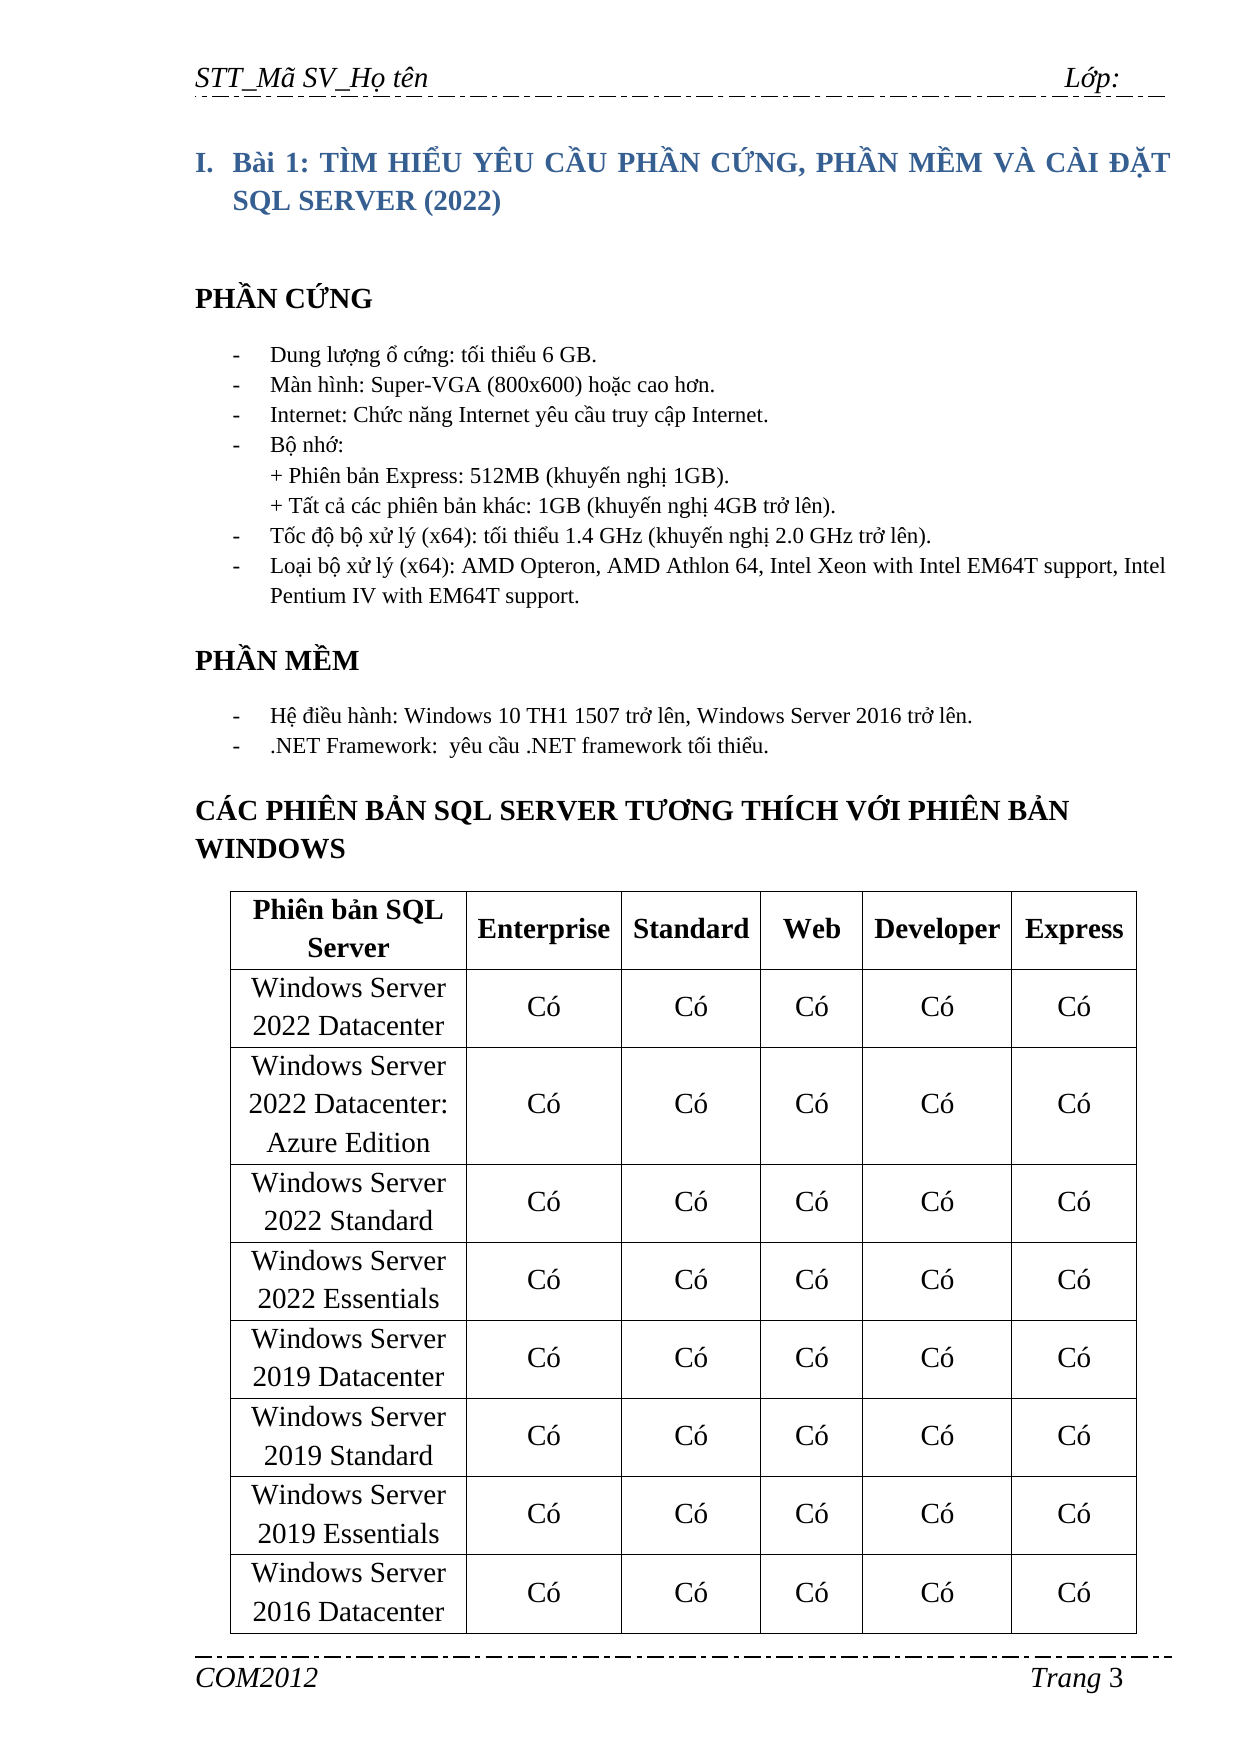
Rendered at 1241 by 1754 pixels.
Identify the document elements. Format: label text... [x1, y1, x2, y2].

table_cell Có [622, 970, 760, 1047]
table_cell Có [1012, 970, 1136, 1047]
text PHẦN CỨNG [195, 281, 1172, 315]
table_cell Có [761, 1399, 862, 1476]
table_cell Có [467, 1165, 621, 1242]
list Tốc độ bộ xử lý (x64): tối thiểu 1.4 GHz (khuyến nghị 2.0 GHz trở lên). [232, 522, 1172, 548]
table_cell Có [761, 1321, 862, 1398]
table_cell Có [622, 1048, 760, 1164]
table_cell Windows Server 2022 Essentials [231, 1243, 466, 1320]
table_cell Windows Server 2019 Essentials [231, 1477, 466, 1554]
table_cell Windows Server 2016 Datacenter [231, 1555, 466, 1632]
table_cell Có [863, 1165, 1011, 1242]
table_header Express [1012, 892, 1136, 969]
table_header Web [761, 892, 862, 969]
table_cell Có [761, 1048, 862, 1164]
table_cell Có [622, 1477, 760, 1554]
text PHẦN MỀM [195, 643, 1172, 676]
table_cell Có [1012, 1165, 1136, 1242]
table_header Standard [622, 892, 760, 969]
table_cell Windows Server 2022 Standard [231, 1165, 466, 1242]
table_cell Có [467, 1399, 621, 1476]
table_cell Windows Server 2019 Datacenter [231, 1321, 466, 1398]
table_cell Có [863, 1555, 1011, 1632]
table_cell Có [622, 1555, 760, 1632]
list Màn hình: Super-VGA (800x600) hoặc cao hơn. [232, 371, 1172, 397]
table_cell Có [761, 1555, 862, 1632]
table_cell Có [467, 970, 621, 1047]
list Bộ nhớ: [232, 431, 1172, 458]
table_cell Có [467, 1243, 621, 1320]
table_cell Có [467, 1477, 621, 1554]
list + Tất cả các phiên bản khác: 1GB (khuyến nghị 4GB trở lên). [270, 492, 1172, 518]
table_cell Có [1012, 1477, 1136, 1554]
table_cell Có [761, 1477, 862, 1554]
table_cell Có [467, 1321, 621, 1398]
table_cell Có [761, 1243, 862, 1320]
table_cell Có [863, 1477, 1011, 1554]
table_cell Có [622, 1165, 760, 1242]
table_cell Có [622, 1399, 760, 1476]
table_header Developer [863, 892, 1011, 969]
list Internet: Chức năng Internet yêu cầu truy cập Internet. [232, 401, 1172, 428]
table_cell Có [622, 1243, 760, 1320]
table_cell Có [1012, 1048, 1136, 1164]
table_cell Có [1012, 1555, 1136, 1632]
table_cell Có [761, 1165, 862, 1242]
table_header Enterprise [467, 892, 621, 969]
table_cell Có [1012, 1321, 1136, 1398]
subtitle Bài 1: TÌM HIỂU YÊU CẦU PHẦN CỨNG, PHẦN MỀM VÀ CÀI ĐẶT SQL SERVER (2022) [195, 145, 1172, 217]
table_cell Có [622, 1321, 760, 1398]
table_cell Windows Server 2019 Standard [231, 1399, 466, 1476]
list Dung lượng ổ cứng: tối thiểu 6 GB. [232, 341, 1172, 367]
table_cell Có [863, 1321, 1011, 1398]
table_cell Có [467, 1555, 621, 1632]
list Loại bộ xử lý (x64): AMD Opteron, AMD Athlon 64, Intel Xeon with Intel EM64T support, Intel Pentium IV with EM64T support. [232, 552, 1172, 609]
table_header Phiên bản SQL Server [231, 892, 466, 969]
table_cell Có [1012, 1399, 1136, 1476]
table_cell Có [863, 1243, 1011, 1320]
table_cell Có [761, 970, 862, 1047]
table_cell Có [863, 1048, 1011, 1164]
text CÁC PHIÊN BẢN SQL SERVER TƯƠNG THÍCH VỚI PHIÊN BẢN WINDOWS [195, 793, 1169, 865]
table_cell Có [1012, 1243, 1136, 1320]
list + Phiên bản Express: 512MB (khuyến nghị 1GB). [270, 462, 1172, 488]
list Hệ điều hành: Windows 10 TH1 1507 trở lên, Windows Server 2016 trở lên. [232, 702, 1172, 729]
table_cell Windows Server 2022 Datacenter: Azure Edition [231, 1048, 466, 1164]
table_cell Có [863, 970, 1011, 1047]
table_cell Windows Server 2022 Datacenter [231, 970, 466, 1047]
table_cell Có [863, 1399, 1011, 1476]
table_cell Có [467, 1048, 621, 1164]
list .NET Framework: yêu cầu .NET framework tối thiểu. [232, 732, 1172, 759]
